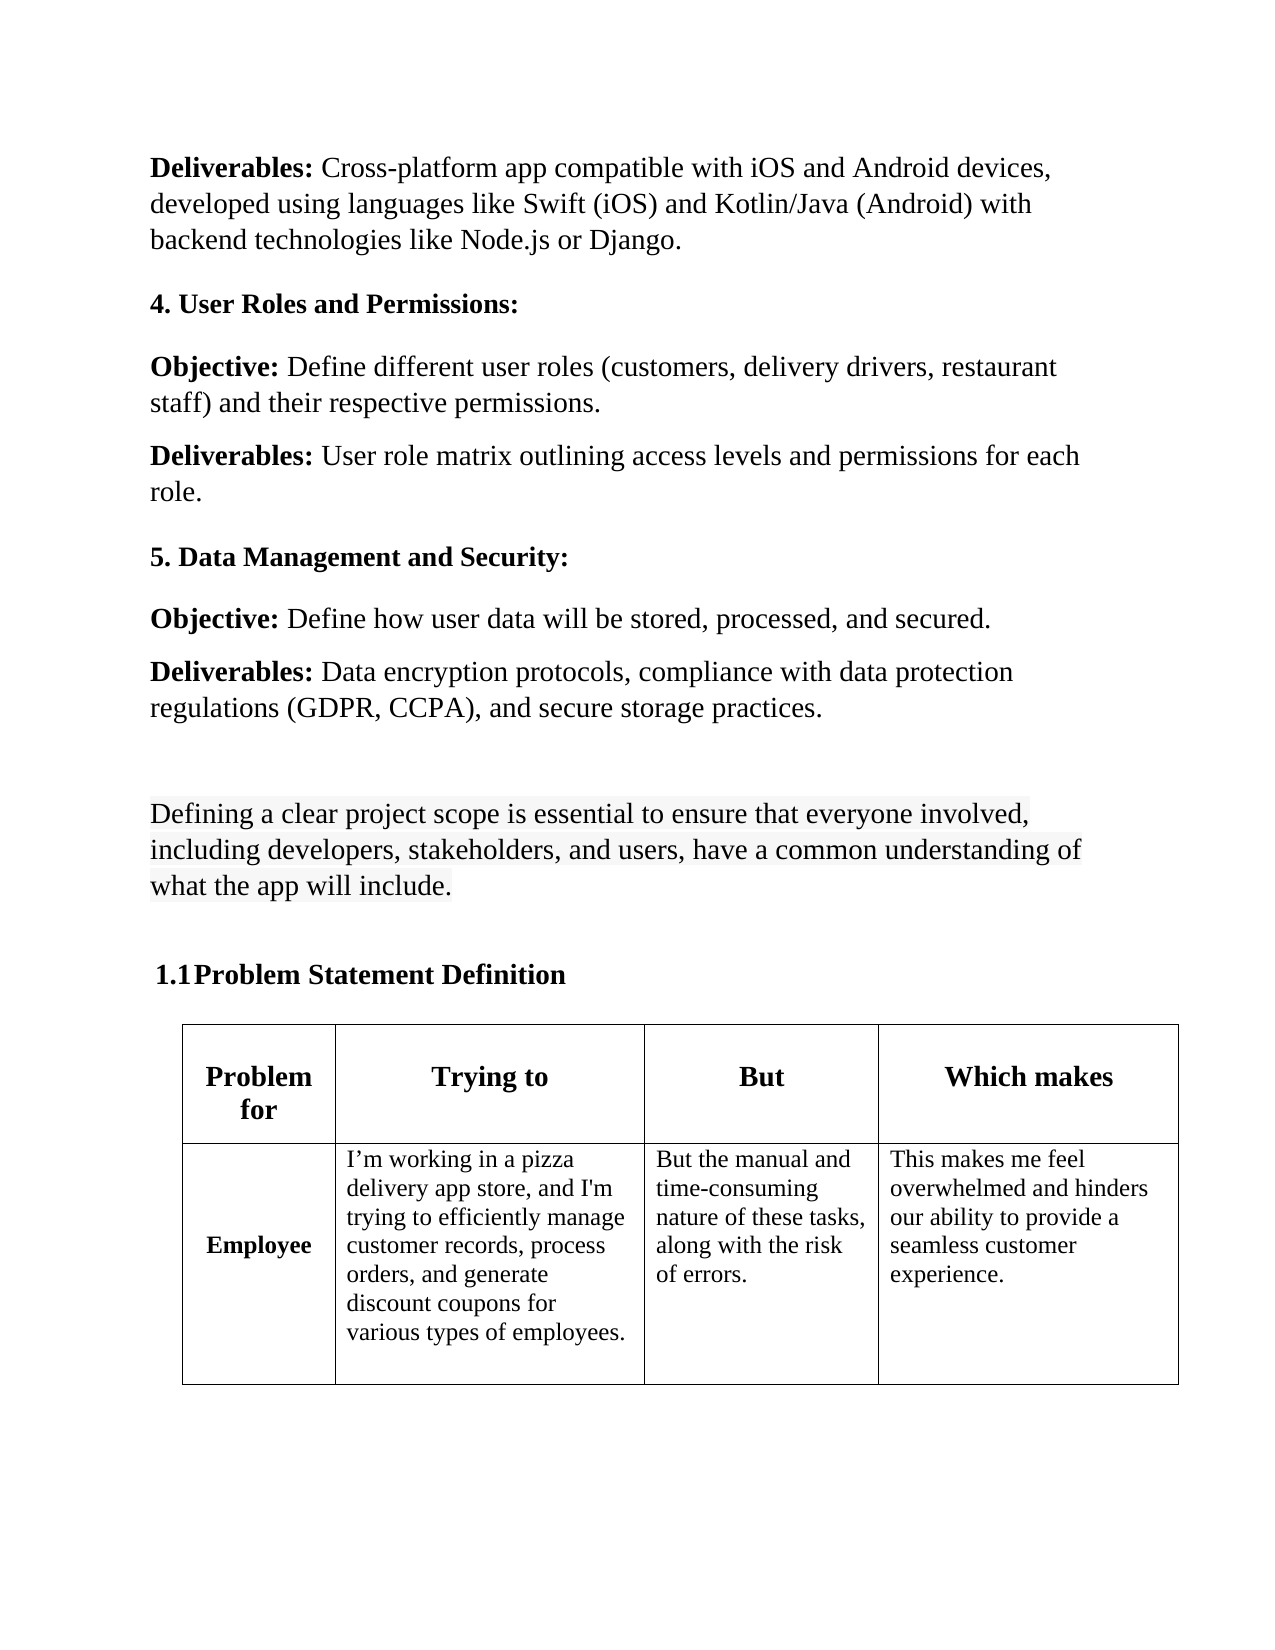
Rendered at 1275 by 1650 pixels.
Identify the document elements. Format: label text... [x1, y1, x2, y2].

text Deliverables: Data encryption protocols, compliance with data protection regulations (GDPR, CCPA), and secure storage practices. [150, 654, 1125, 724]
text Objective: Define how user data will be stored, processed, and secured. [150, 601, 1125, 635]
table_cell I’m working in a pizza delivery app store, and I'm trying to efficiently manage customer records, process orders, and generate discount coupons for various types of employees. [336, 1144, 644, 1384]
text Deliverables: User role matrix outlining access levels and permissions for each role. [150, 438, 1125, 508]
table_cell But the manual and time-consuming nature of these tasks, along with the risk of errors. [645, 1144, 878, 1384]
table_header Which makes [879, 1025, 1178, 1143]
table_header But [645, 1025, 878, 1143]
subtitle 4. User Roles and Permissions: [150, 288, 1125, 320]
text Deliverables: Cross-platform app compatible with iOS and Android devices, developed using languages like Swift (iOS) and Kotlin/Java (Android) with backend technologies like Node.js or Django. [150, 150, 1125, 256]
subtitle 5. Data Management and Security: [150, 539, 1125, 572]
text Defining a clear project scope is essential to ensure that everyone involved, including developers, stakeholders, and users, have a common understanding of what the app will include. [150, 796, 1125, 902]
table_cell Employee [183, 1144, 335, 1384]
text Objective: Define different user roles (customers, delivery drivers, restaurant staff) and their respective permissions. [150, 349, 1125, 419]
list Problem Statement Definition [155, 957, 1125, 991]
table_header Trying to [336, 1025, 644, 1143]
table_header Problem for [183, 1025, 335, 1143]
table_cell This makes me feel overwhelmed and hinders our ability to provide a seamless customer experience. [879, 1144, 1178, 1384]
